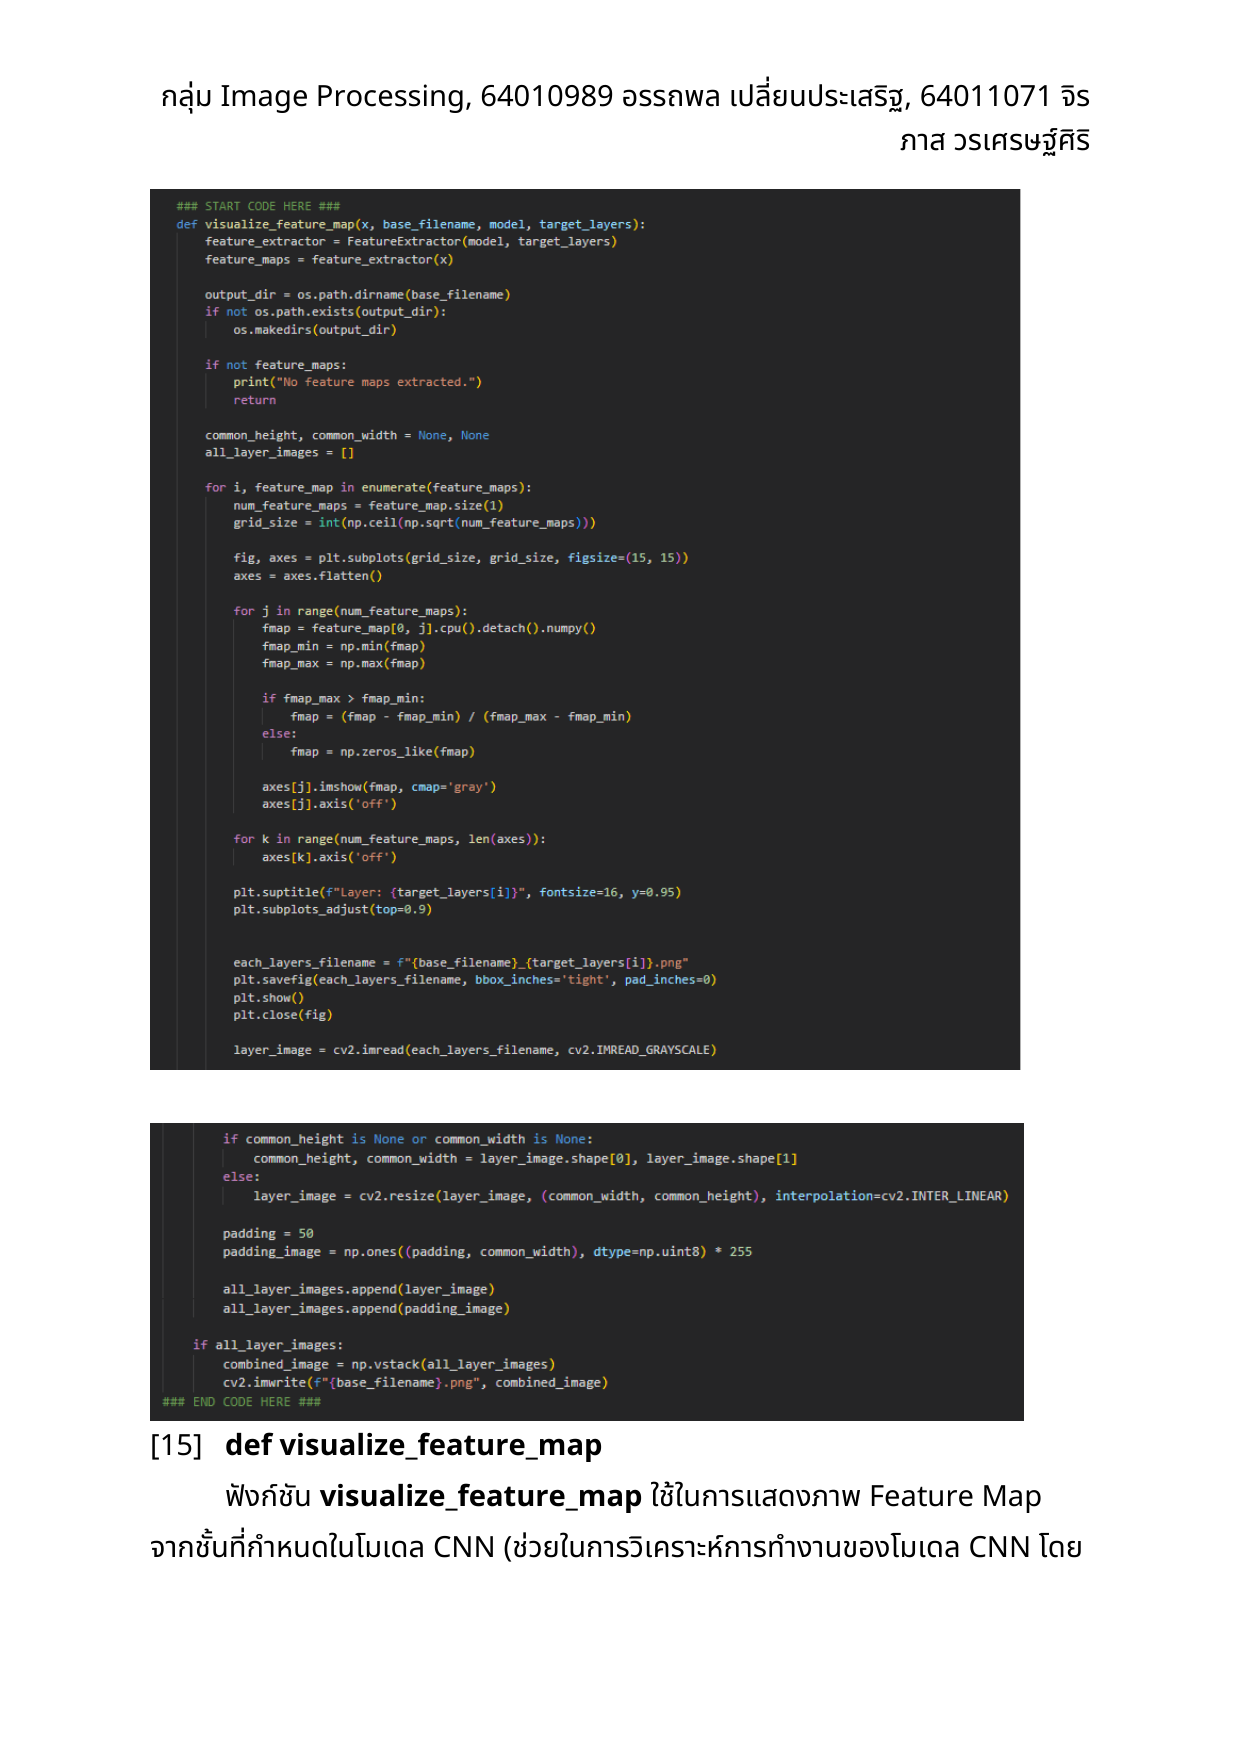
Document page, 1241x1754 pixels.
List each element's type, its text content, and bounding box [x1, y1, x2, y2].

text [150, 1475, 1090, 1570]
picture [150, 189, 1021, 1070]
picture [150, 1123, 1024, 1421]
text [15] def visualize_feature_map [150, 1424, 1090, 1469]
